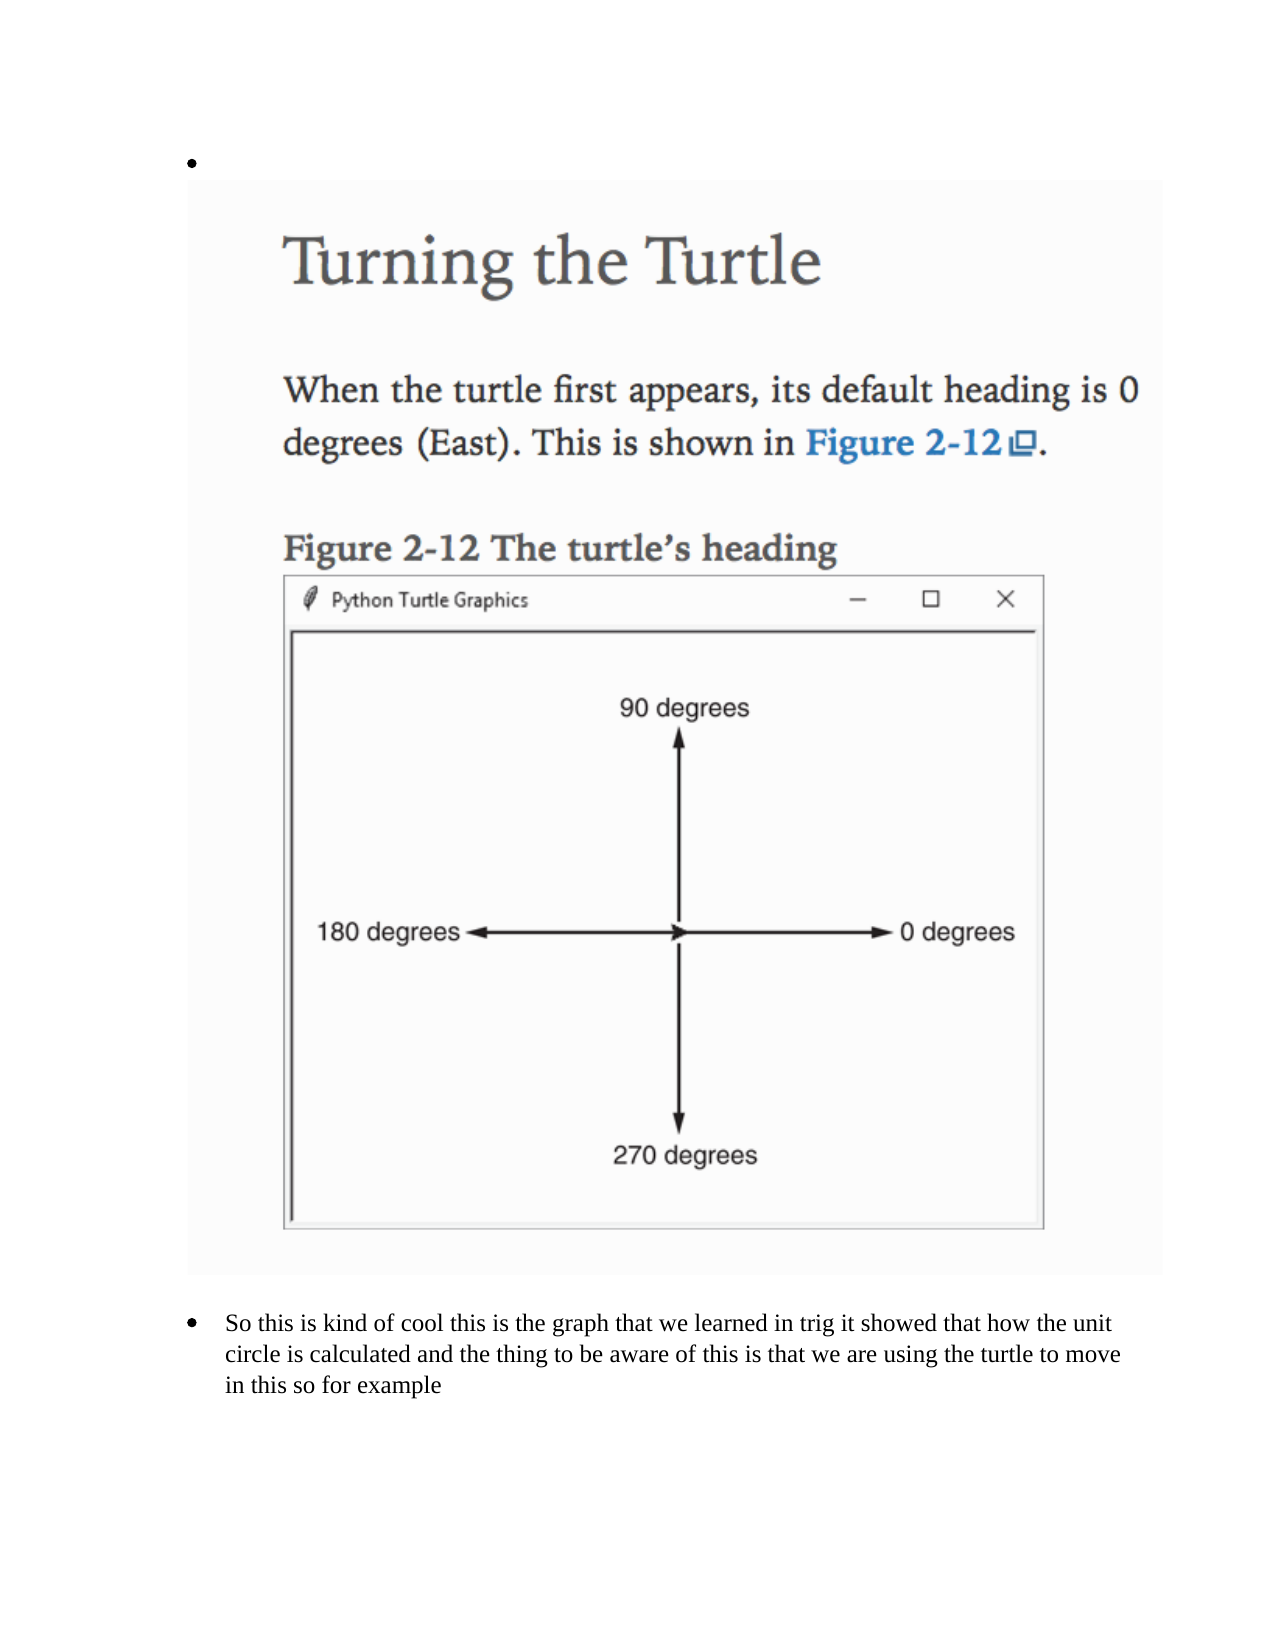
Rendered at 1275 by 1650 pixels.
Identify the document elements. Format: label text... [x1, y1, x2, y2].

picture [187, 180, 1163, 1275]
list So this is kind of cool this is the graph that we learned in trig it showed that how the unit circle is calculated and the thing to be aware of this is that we are using the turtle to move in this so for example [187, 1308, 1125, 1399]
